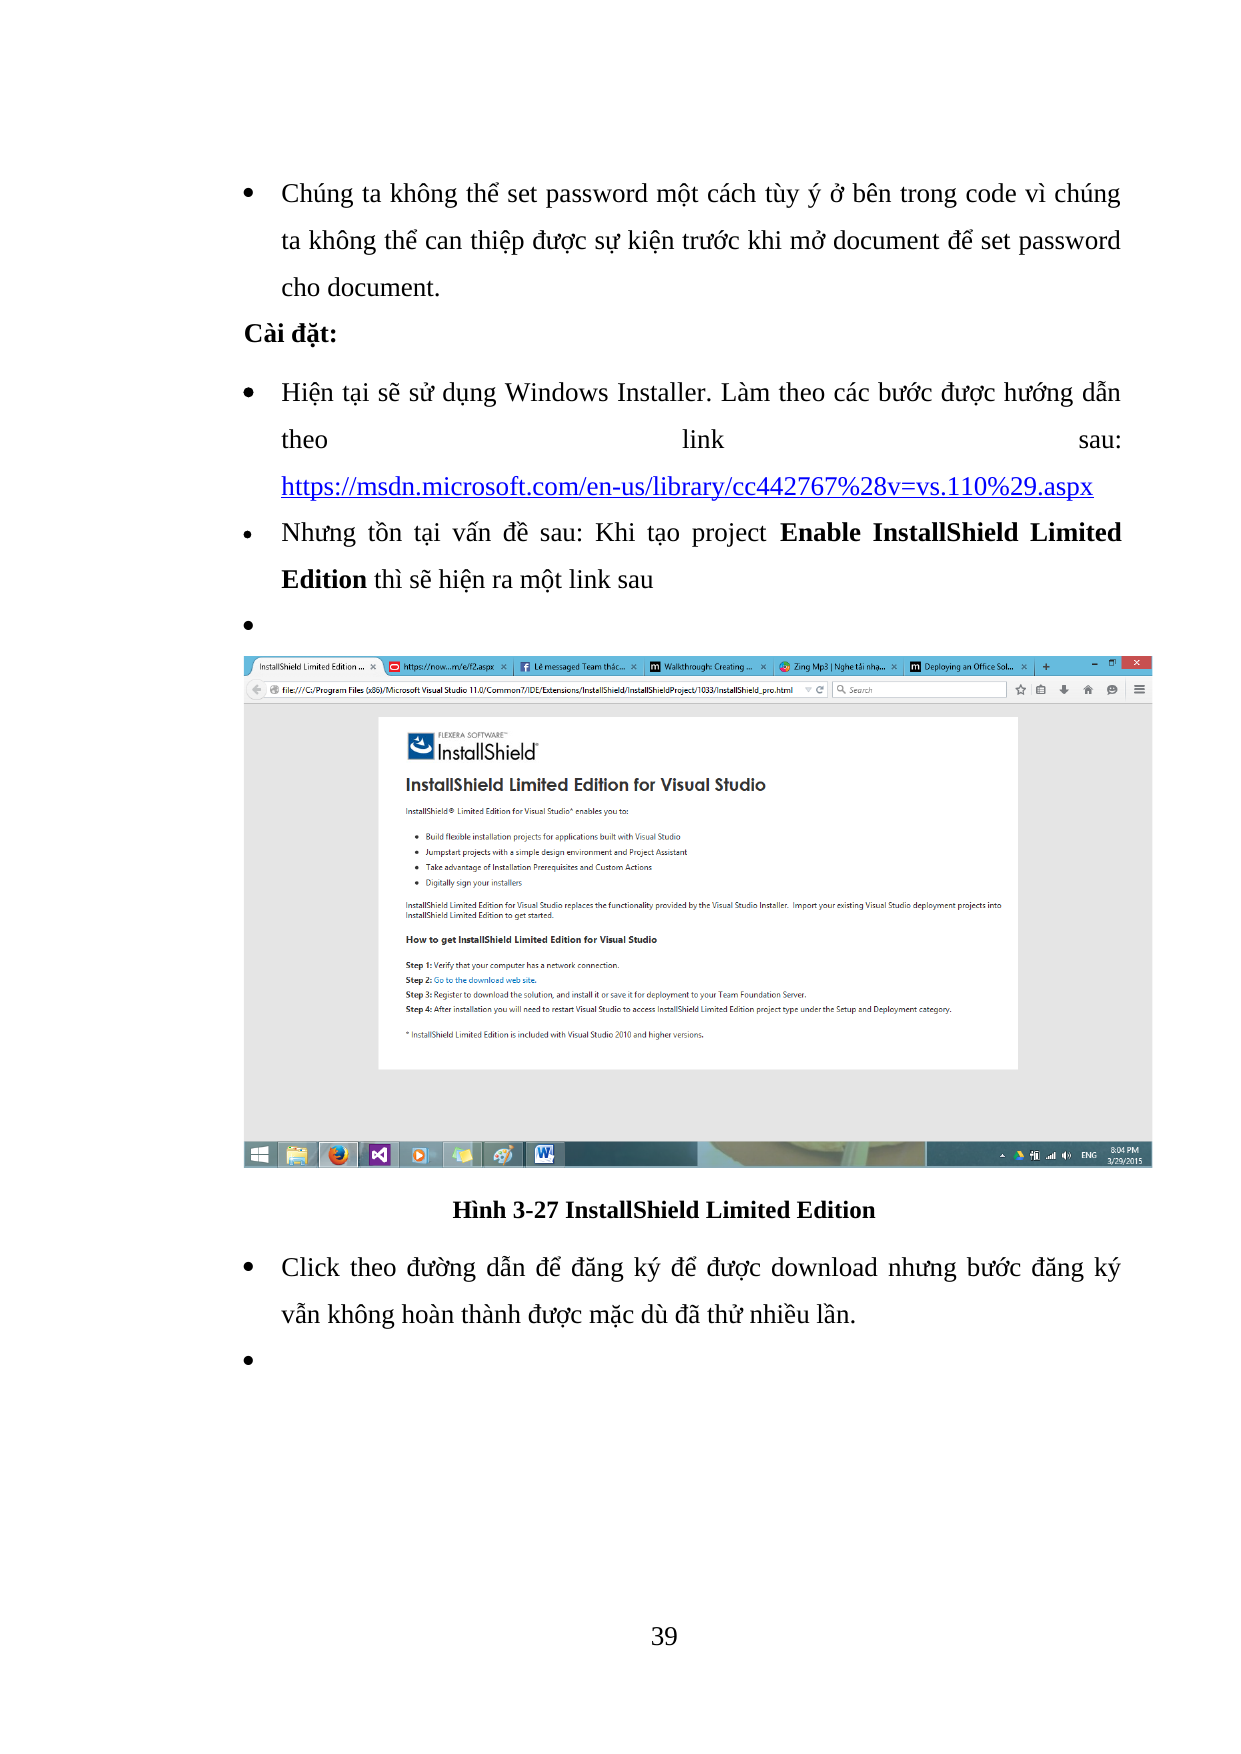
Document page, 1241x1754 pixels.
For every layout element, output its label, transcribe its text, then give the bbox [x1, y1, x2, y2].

list Chúng ta không thể set password một cách tùy ý ở bên trong code vì chúng ta không thể can thiệp được sự kiện trước khi mở document để set password cho document. [244, 177, 1122, 302]
list Nhưng tồn tại vấn đề sau: Khi tạo project Enable InstallShield Limited Edition thì sẽ hiện ra một link sau [244, 517, 1122, 594]
text Cài đặt: [244, 317, 1122, 348]
list Hiện tại sẽ sử dụng Windows Installer. Làm theo các bước được hướng dẫn theo link sau: https://msdn.microsoft.com/en-us/library/cc442767%28v=vs.110%29.aspx [244, 376, 1122, 501]
list Click theo đường dẫn để đăng ký để được download nhưng bước đăng ký vẫn không hoàn thành được mặc dù đã thử nhiều lần. [244, 1251, 1122, 1329]
picture [243, 656, 1153, 1168]
